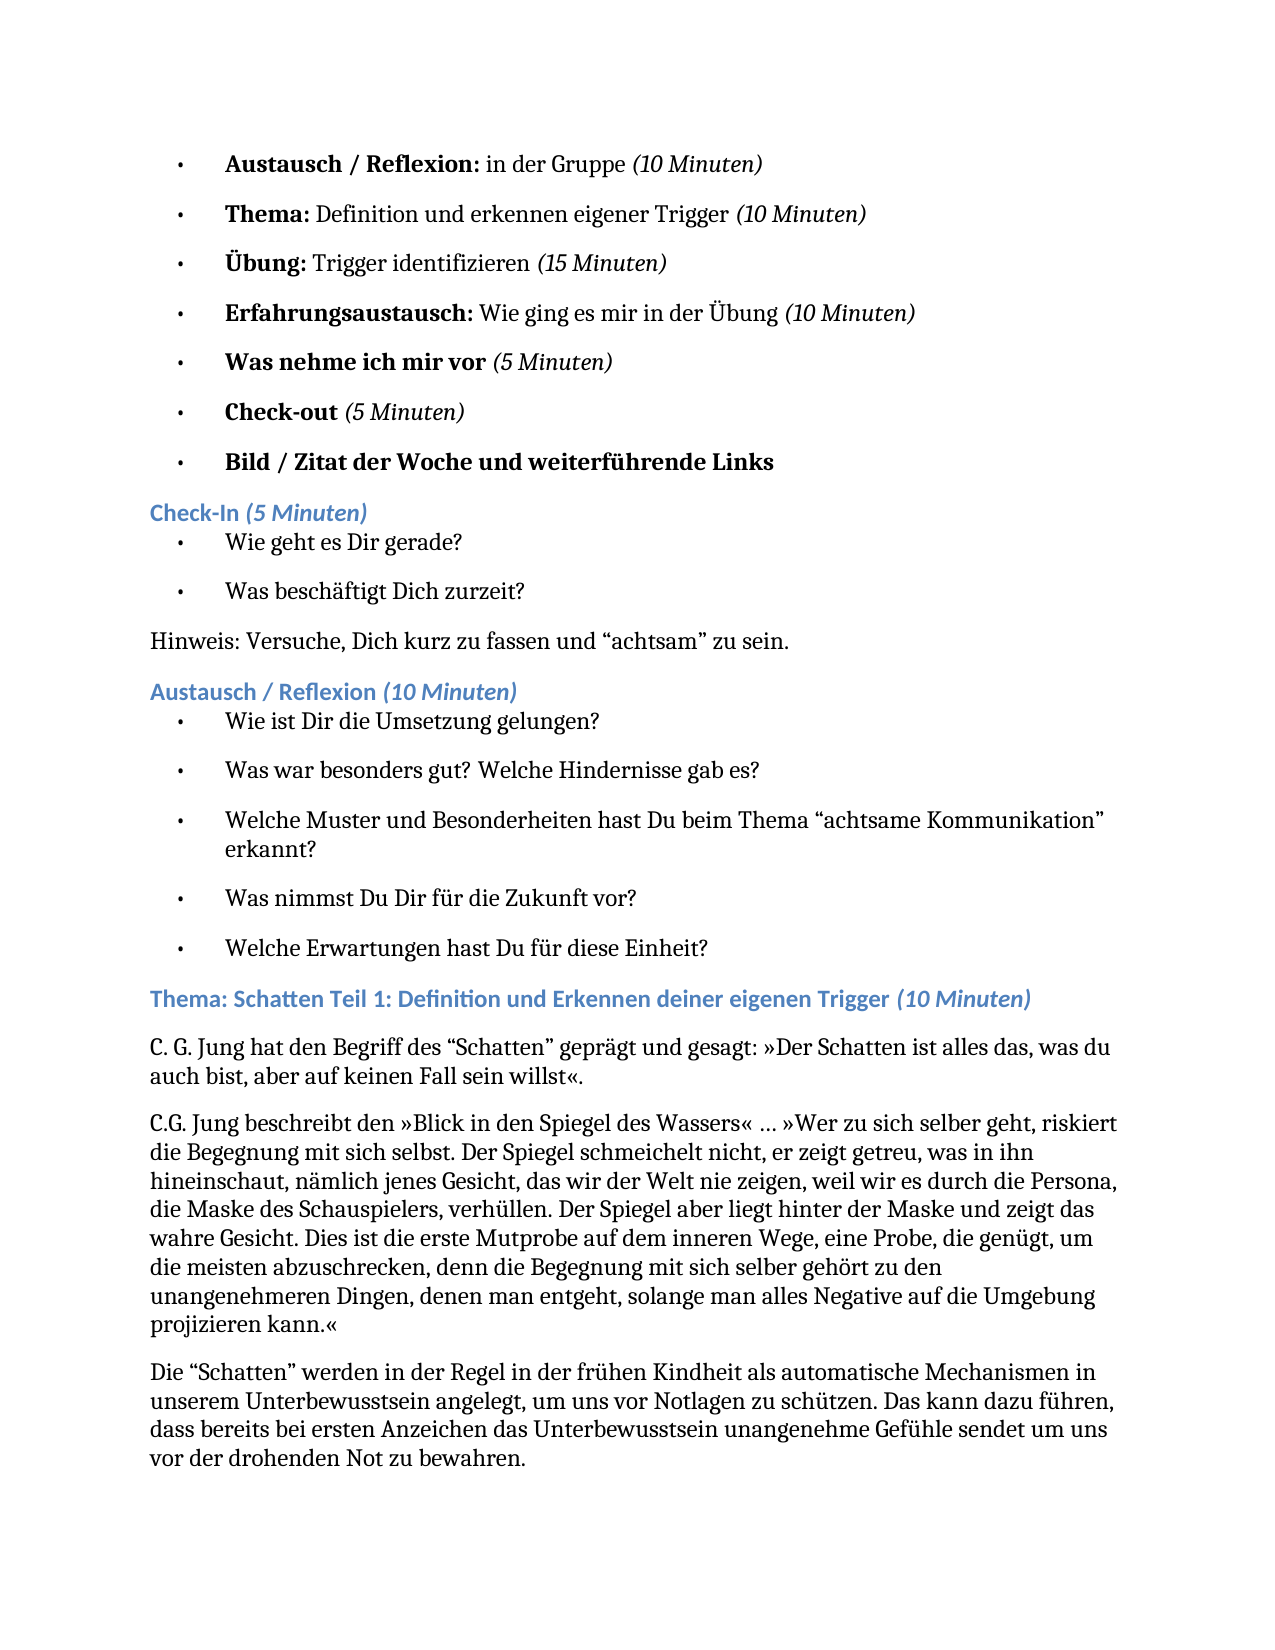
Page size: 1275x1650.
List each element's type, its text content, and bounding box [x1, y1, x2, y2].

text Hinweis: Versuche, Dich kurz zu fassen und “achtsam” zu sein. [150, 627, 1125, 656]
list Check-out (5 Minuten) [175, 398, 1125, 427]
subtitle Thema: Schatten Teil 1: Definition und Erkennen deiner eigenen Trigger (10 Minuten) [150, 983, 1125, 1014]
list Was beschäftigt Dich zurzeit? [175, 577, 1125, 606]
text C. G. Jung hat den Begriff des “Schatten” geprägt und gesagt: »Der Schatten ist alles das, was du auch bist, aber auf keinen Fall sein willst«. [150, 1033, 1125, 1090]
list Wie ist Dir die Umsetzung gelungen? [175, 707, 1125, 736]
list Wie geht es Dir gerade? [175, 528, 1125, 556]
list Erfahrungsaustausch: Wie ging es mir in der Übung (10 Minuten) [175, 299, 1125, 327]
text C.G. Jung beschreibt den »Blick in den Spiegel des Wassers« … »Wer zu sich selber geht, riskiert die Begegnung mit sich selbst. Der Spiegel schmeichelt nicht, er zeigt getreu, was in ihn hineinschaut, nämlich jenes Gesicht, das wir der Welt nie zeigen, weil wir es durch die Persona, die Maske des Schauspielers, verhüllen. Der Spiegel aber liegt hinter der Maske und zeigt das wahre Gesicht. Dies ist die erste Mutprobe auf dem inneren Wege, eine Probe, die genügt, um die meisten abzuschrecken, denn die Begegnung mit sich selber gehört zu den unangenehmeren Dingen, denen man entgeht, solange man alles Negative auf die Umgebung projizieren kann.« [150, 1109, 1125, 1339]
list Austausch / Reflexion: in der Gruppe (10 Minuten) [175, 150, 1125, 179]
list Was war besonders gut? Welche Hindernisse gab es? [175, 756, 1125, 785]
list Was nehme ich mir vor (5 Minuten) [175, 348, 1125, 377]
subtitle Check-In (5 Minuten) [150, 497, 1125, 528]
subtitle Austausch / Reflexion (10 Minuten) [150, 676, 1125, 707]
list Welche Muster und Besonderheiten hast Du beim Thema “achtsame Kommunikation” erkannt? [175, 806, 1125, 863]
list Thema: Definition und erkennen eigener Trigger (10 Minuten) [175, 199, 1125, 228]
list Was nimmst Du Dir für die Zukunft vor? [175, 884, 1125, 913]
list Bild / Zitat der Woche und weiterführende Links [175, 447, 1125, 476]
list Welche Erwartungen hast Du für diese Einheit? [175, 934, 1125, 963]
list Übung: Trigger identifizieren (15 Minuten) [175, 249, 1125, 278]
text Die “Schatten” werden in der Regel in der frühen Kindheit als automatische Mechanismen in unserem Unterbewusstsein angelegt, um uns vor Notlagen zu schützen. Das kann dazu führen, dass bereits bei ersten Anzeichen das Unterbewusstsein unangenehme Gefühle sendet um uns vor der drohenden Not zu bewahren. [150, 1358, 1125, 1473]
